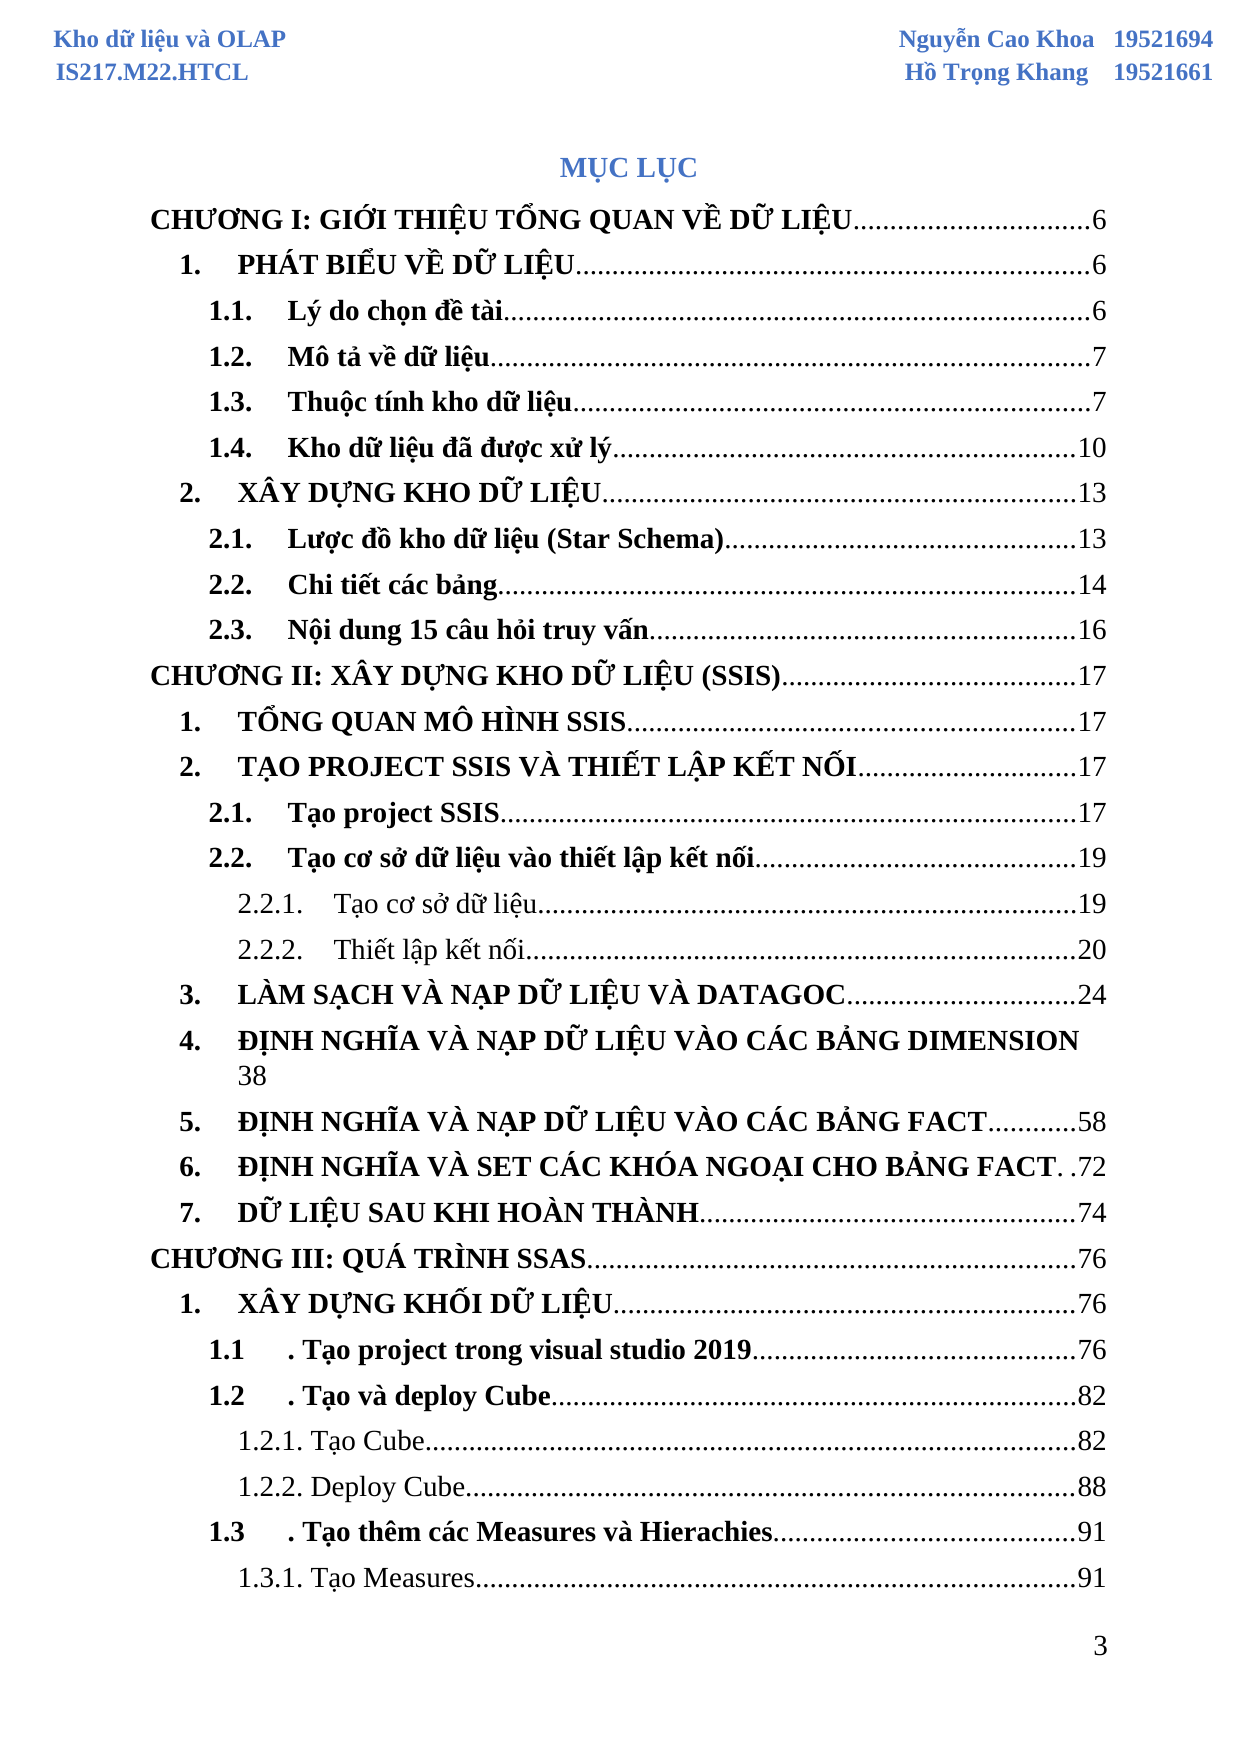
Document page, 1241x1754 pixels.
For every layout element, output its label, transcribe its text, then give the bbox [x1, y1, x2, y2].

text 2. TẠO PROJECT SSIS VÀ THIẾT LẬP KẾT NỐI 17 [179, 749, 1107, 783]
text 1. XÂY DỰNG KHỐI DỮ LIỆU 76 [179, 1286, 1107, 1320]
text 1.3. Thuộc tính kho dữ liệu 7 [208, 384, 1107, 418]
text 2.2.1. Tạo cơ sở dữ liệu 19 [237, 886, 1107, 920]
text 1.3.1. Tạo Measures 91 [237, 1560, 1107, 1594]
text 6. ĐỊNH NGHĨA VÀ SET CÁC KHÓA NGOẠI CHO BẢNG FACT 72 [179, 1149, 1107, 1183]
text 1.2 . Tạo và deploy Cube 82 [208, 1378, 1107, 1411]
text 1.2.1. Tạo Cube 82 [237, 1423, 1107, 1457]
text 2. XÂY DỰNG KHO DỮ LIỆU 13 [179, 476, 1107, 509]
text MỤC LỤC [150, 150, 1107, 183]
text CHƯƠNG II: XÂY DỰNG KHO DỮ LIỆU (SSIS) 17 [150, 658, 1107, 692]
text 4. ĐỊNH NGHĨA VÀ NẠP DỮ LIỆU VÀO CÁC BẢNG DIMENSION 38 [179, 1023, 1107, 1092]
text 2.2.2. Thiết lập kết nối 20 [237, 932, 1107, 965]
text 2.3. Nội dung 15 câu hỏi truy vấn 16 [208, 612, 1107, 646]
text 1.2. Mô tả về dữ liệu 7 [208, 339, 1107, 372]
text 1.1 . Tạo project trong visual studio 2019 76 [208, 1332, 1107, 1366]
text 1.1. Lý do chọn đề tài 6 [208, 293, 1107, 327]
text CHƯƠNG III: QUÁ TRÌNH SSAS 76 [150, 1241, 1107, 1274]
text 7. DỮ LIỆU SAU KHI HOÀN THÀNH 74 [179, 1195, 1107, 1229]
text 5. ĐỊNH NGHĨA VÀ NẠP DỮ LIỆU VÀO CÁC BẢNG FACT 58 [179, 1104, 1107, 1137]
text 2.1. Lược đồ kho dữ liệu (Star Schema) 13 [208, 521, 1107, 555]
text 2.2. Tạo cơ sở dữ liệu vào thiết lập kết nối 19 [208, 841, 1107, 874]
text CHƯƠNG I: GIỚI THIỆU TỔNG QUAN VỀ DỮ LIỆU 6 [150, 202, 1107, 235]
text 1.4. Kho dữ liệu đã được xử lý 10 [208, 430, 1107, 463]
text 1. PHÁT BIỂU VỀ DỮ LIỆU 6 [179, 247, 1107, 281]
text 1. TỔNG QUAN MÔ HÌNH SSIS 17 [179, 704, 1107, 737]
text 3. LÀM SẠCH VÀ NẠP DỮ LIỆU VÀ DATAGOC 24 [179, 977, 1107, 1011]
text 1.3 . Tạo thêm các Measures và Hierachies 91 [208, 1514, 1107, 1548]
text 2.2. Chi tiết các bảng 14 [208, 567, 1107, 600]
text 2.1. Tạo project SSIS 17 [208, 795, 1107, 828]
text 1.2.2. Deploy Cube 88 [237, 1469, 1107, 1502]
